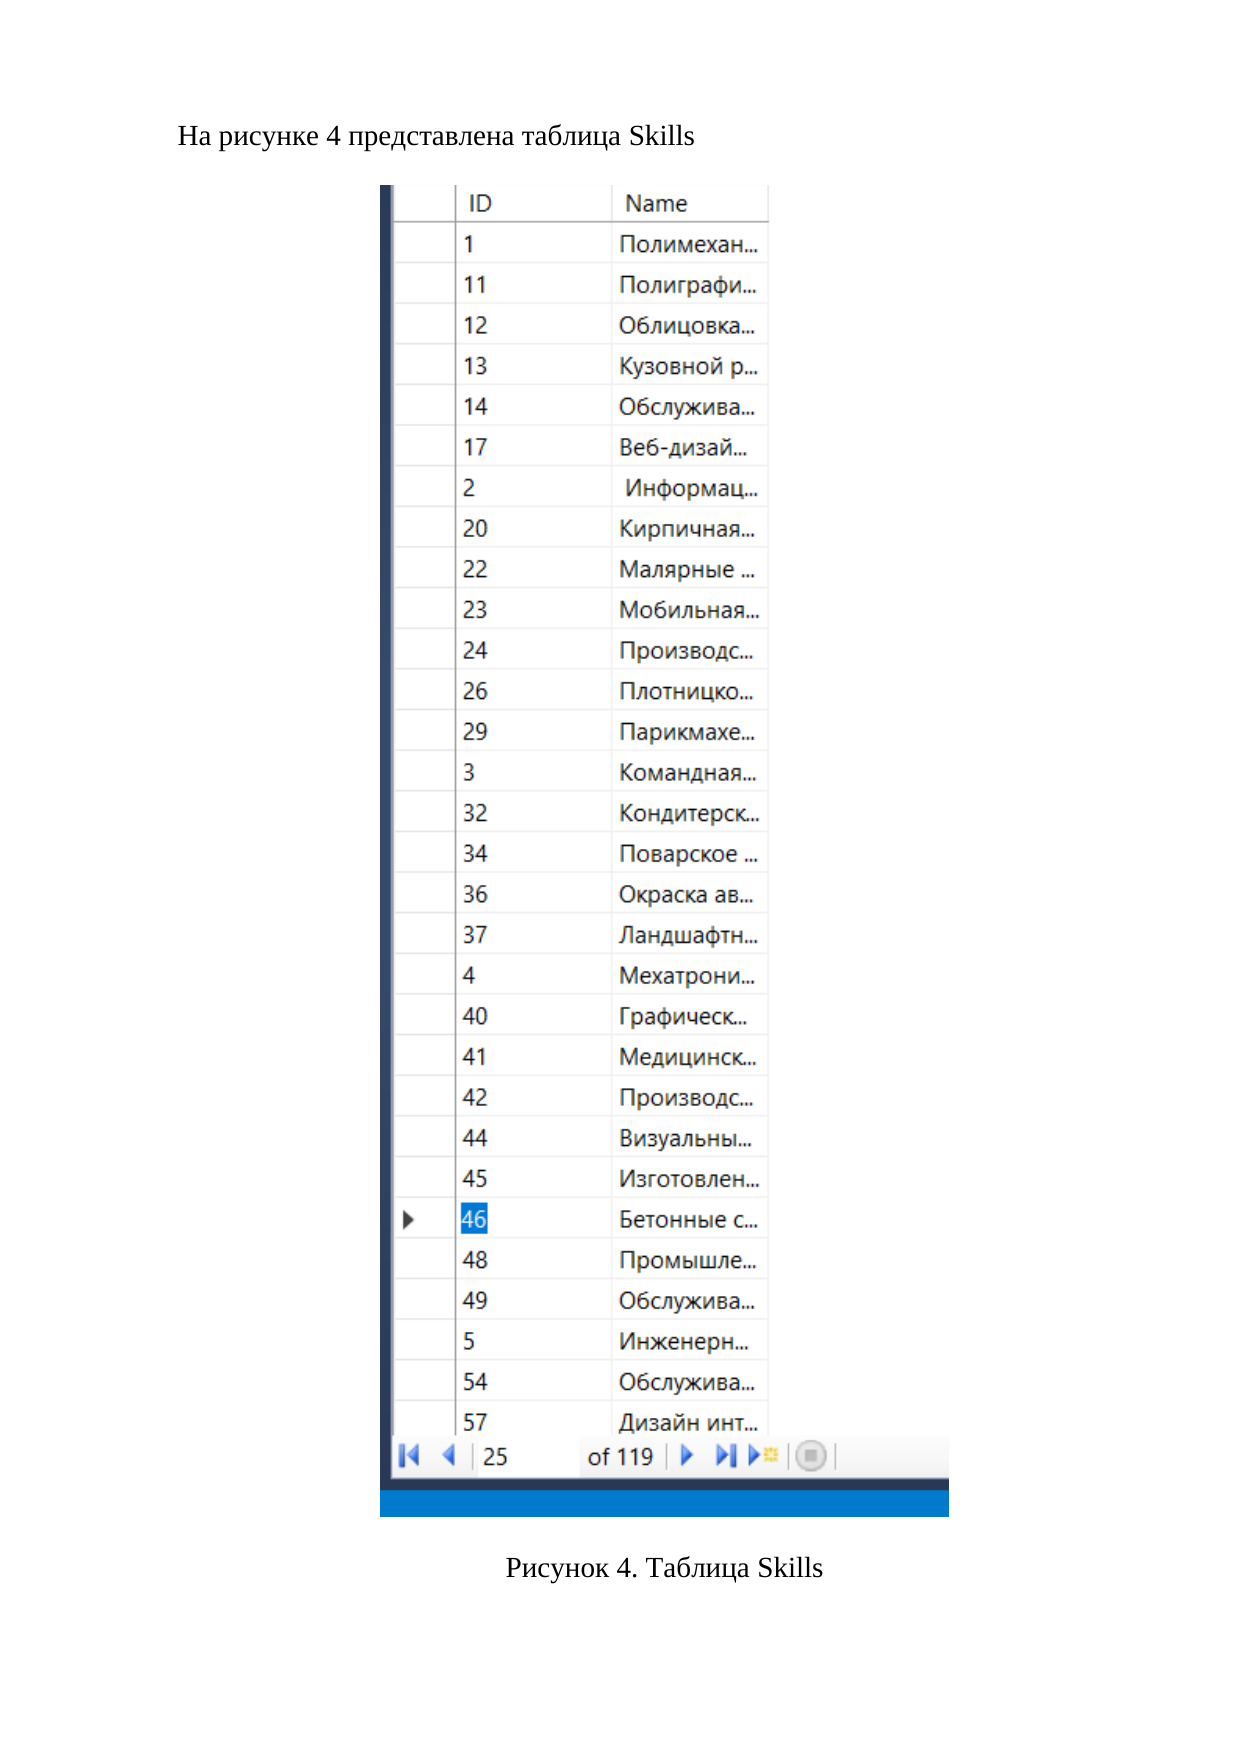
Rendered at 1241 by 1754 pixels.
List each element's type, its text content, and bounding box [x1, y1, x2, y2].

text На рисунке 4 представлена таблица Skills [177, 118, 1152, 152]
text Рисунок 4. Таблица Skills [177, 1550, 1152, 1584]
picture [380, 185, 949, 1517]
